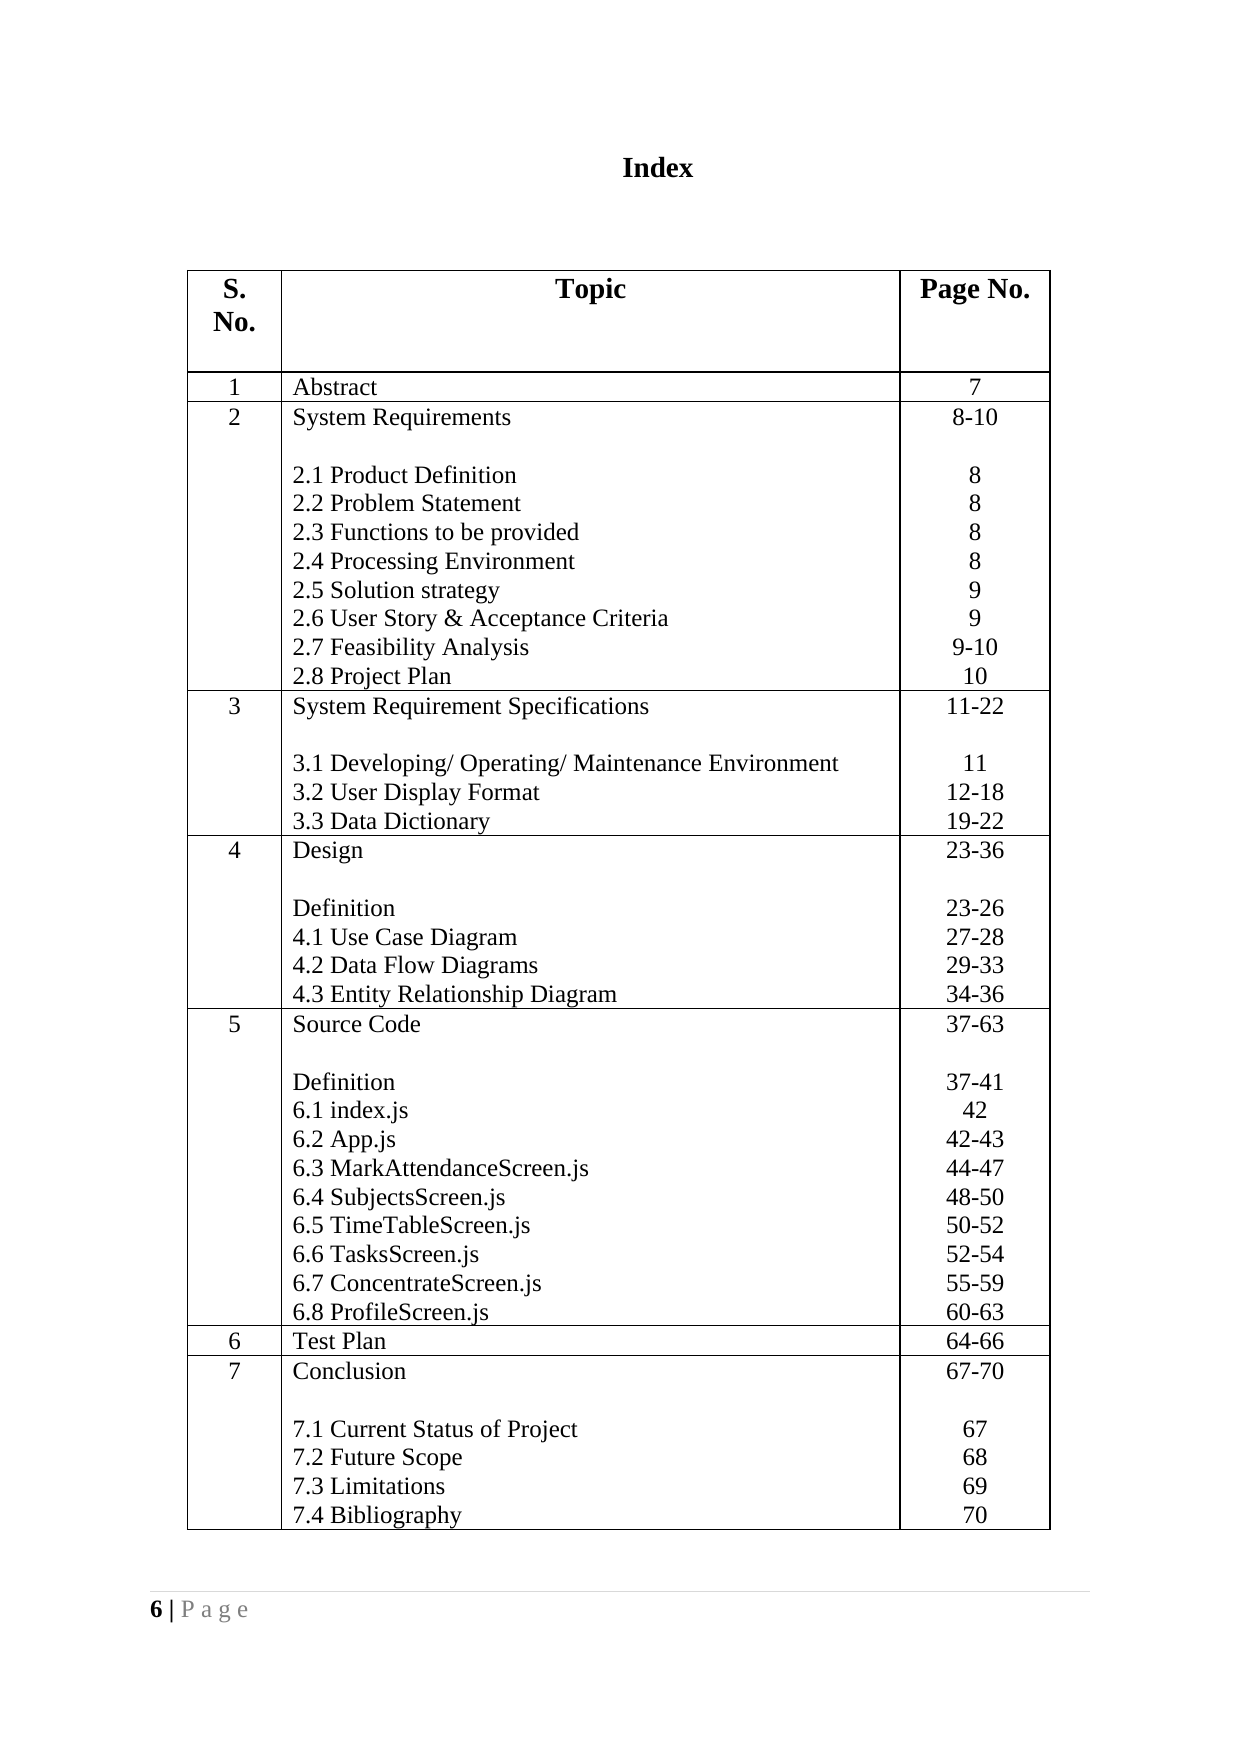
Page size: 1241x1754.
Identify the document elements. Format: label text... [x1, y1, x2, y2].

table_cell 5 [188, 1009, 281, 1325]
table_cell 8-10 8 8 8 8 9 9 9-10 10 [901, 402, 1049, 690]
table_cell 3 [188, 691, 281, 834]
table_cell 11-22 11 12-18 19-22 [901, 691, 1049, 834]
table_cell Source Code Definition 6.1 index.js 6.2 App.js 6.3 MarkAttendanceScreen.js 6.4 SubjectsScreen.js 6.5 TimeTableScreen.js 6.6 TasksScreen.js 6.7 ConcentrateScreen.js 6.8 ProfileScreen.js [282, 1009, 899, 1325]
table_cell System Requirements 2.1 Product Definition 2.2 Problem Statement 2.3 Functions to be provided 2.4 Processing Environment 2.5 Solution strategy 2.6 User Story & Acceptance Criteria 2.7 Feasibility Analysis 2.8 Project Plan [282, 402, 899, 690]
table_header Topic [282, 271, 899, 371]
table_cell 37-63 37-41 42 42-43 44-47 48-50 50-52 52-54 55-59 60-63 [901, 1009, 1049, 1325]
table_cell 7 [188, 1356, 281, 1529]
table_cell Abstract [282, 373, 899, 401]
table_cell 4 [188, 836, 281, 1008]
table_cell 7 [901, 373, 1049, 401]
table_cell 23-36 23-26 27-28 29-33 34-36 [901, 836, 1049, 1008]
table_cell 6 [188, 1326, 281, 1355]
table_cell 64-66 [901, 1326, 1049, 1355]
table_cell Conclusion 7.1 Current Status of Project 7.2 Future Scope 7.3 Limitations 7.4 Bibliography [282, 1356, 899, 1529]
table_cell Design Definition 4.1 Use Case Diagram 4.2 Data Flow Diagrams 4.3 Entity Relationship Diagram [282, 836, 899, 1008]
table_header Page No. [901, 271, 1049, 371]
table_cell 1 [188, 373, 281, 401]
table_cell Test Plan [282, 1326, 899, 1355]
table_cell 67-70 67 68 69 70 [901, 1356, 1049, 1529]
table_header S. No. [188, 271, 281, 371]
text Index [225, 150, 1090, 183]
table_cell System Requirement Specifications 3.1 Developing/ Operating/ Maintenance Environment 3.2 User Display Format 3.3 Data Dictionary [282, 691, 899, 834]
table_cell 2 [188, 402, 281, 690]
